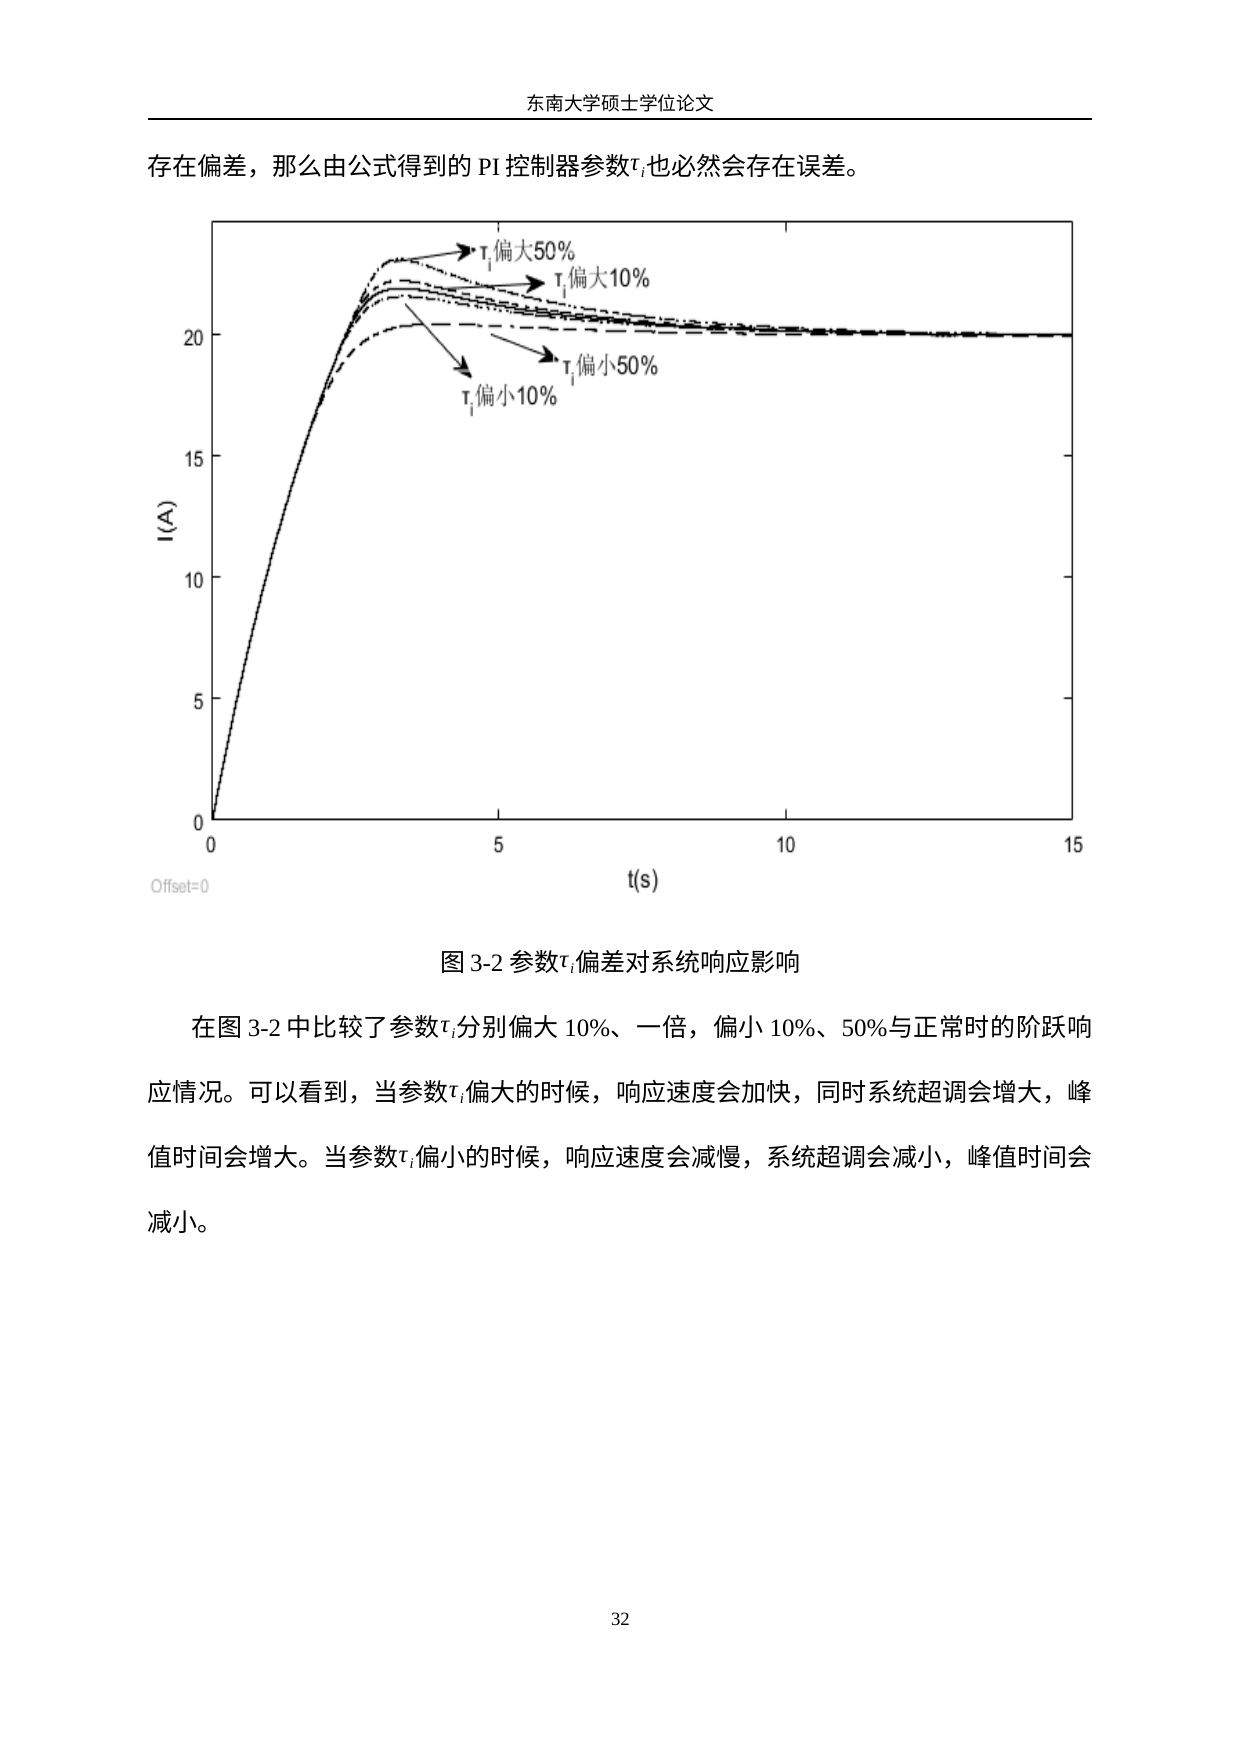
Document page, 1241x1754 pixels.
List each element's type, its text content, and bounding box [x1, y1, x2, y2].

text 在图3-2中比较了参数分别偏大10%、一倍，偏小10%、50%与正常时的阶跃响应情况。可以看到，当参数偏大的时候，响应速度会加快，同时系统超调会增大，峰值时间会增大。当参数偏小的时候，响应速度会减慢，系统超调会减小，峰值时间会减小。 [148, 993, 1092, 1253]
text 图3-2 参数偏差对系统响应影响 [148, 928, 1092, 993]
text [148, 132, 1092, 197]
